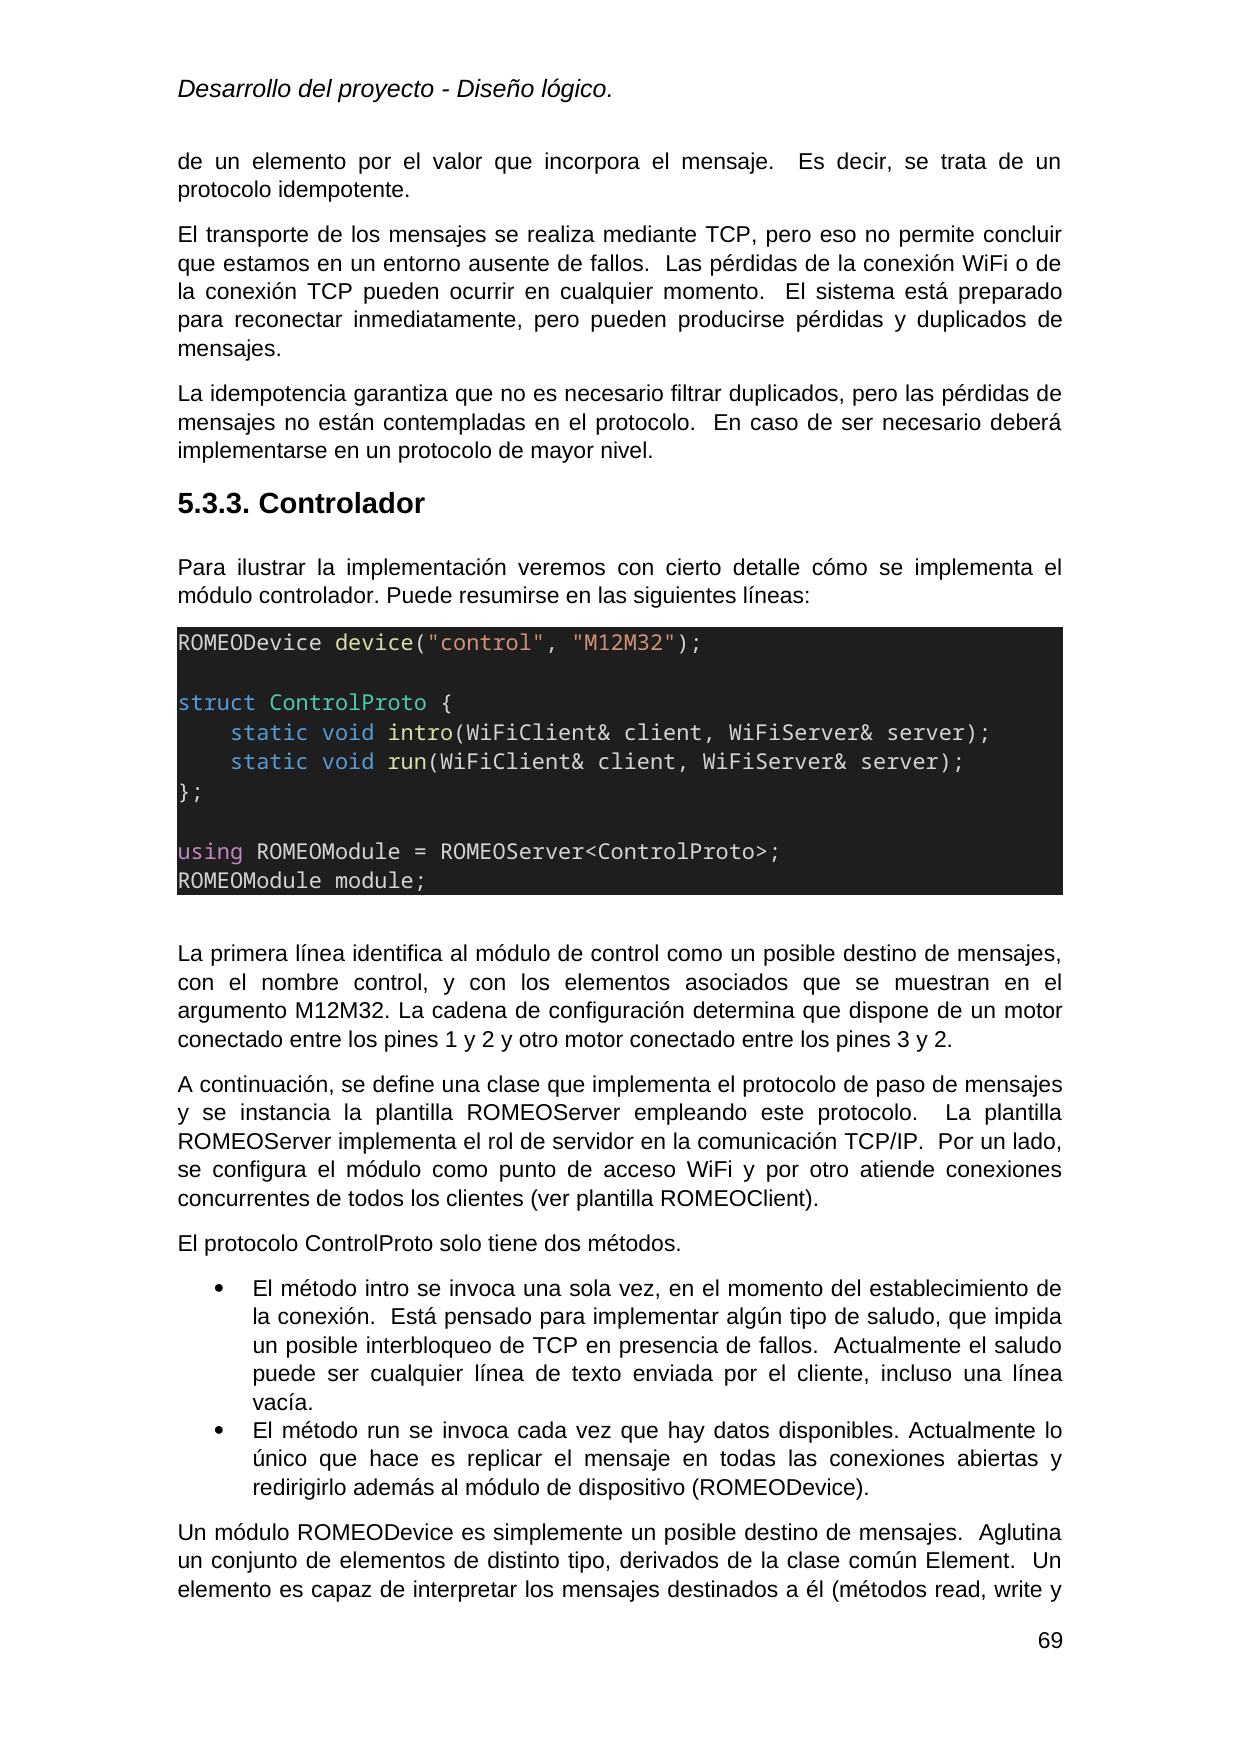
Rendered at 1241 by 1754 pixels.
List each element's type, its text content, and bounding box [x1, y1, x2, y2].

text static void intro(WiFiClient& client, WiFiServer& server); [177, 716, 1063, 746]
text using ROMEOModule = ROMEOServer<ControlProto>; [177, 836, 1063, 865]
text ROMEODevice device("control", "M12M32"); [177, 627, 1063, 657]
text A continuación, se define una clase que implementa el protocolo de paso de mensajes y se instancia la plantilla ROMEOServer empleando este protocolo. La plantilla ROMEOServer implementa el rol de servidor en la comunicación TCP/IP. Por un lado, se configura el módulo como punto de acceso WiFi y por otro atiende conexiones concurrentes de todos los clientes (ver plantilla ROMEOClient). [177, 1071, 1063, 1211]
text El protocolo ControlProto solo tiene dos métodos. [177, 1229, 1063, 1256]
text }; [177, 776, 1063, 806]
text La primera línea identifica al módulo de control como un posible destino de mensajes, con el nombre control, y con los elementos asociados que se muestran en el argumento M12M32. La cadena de configuración determina que dispone de un motor conectado entre los pines 1 y 2 y otro motor conectado entre los pines 3 y 2. [177, 940, 1063, 1052]
text struct ControlProto { [177, 687, 1063, 716]
list El método run se invoca cada vez que hay datos disponibles. Actualmente lo único que hace es replicar el mensaje en todas las conexiones abiertas y redirigirlo además al módulo de dispositivo (ROMEODevice). [215, 1417, 1063, 1500]
text El transporte de los mensajes se realiza mediante TCP, pero eso no permite concluir que estamos en un entorno ausente de fallos. Las pérdidas de la conexión WiFi o de la conexión TCP pueden ocurrir en cualquier momento. El sistema está preparado para reconectar inmediatamente, pero pueden producirse pérdidas y duplicados de mensajes. [177, 221, 1063, 361]
text Para ilustrar la implementación veremos con cierto detalle cómo se implementa el módulo controlador. Puede resumirse en las siguientes líneas: [177, 553, 1063, 608]
list El método intro se invoca una sola vez, en el momento del establecimiento de la conexión. Está pensado para implementar algún tipo de saludo, que impida un posible interbloqueo de TCP en presencia de fallos. Actualmente el saludo puede ser cualquier línea de texto enviada por el cliente, incluso una línea vacía. [215, 1275, 1063, 1415]
text static void run(WiFiClient& client, WiFiServer& server); [177, 746, 1063, 776]
text La idempotencia garantiza que no es necesario filtrar duplicados, pero las pérdidas de mensajes no están contempladas en el protocolo. En caso de ser necesario deberá implementarse en un protocolo de mayor nivel. [177, 380, 1063, 463]
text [177, 1519, 1063, 1602]
subtitle Controlador [177, 486, 1063, 520]
text ROMEOModule module; [177, 865, 1063, 895]
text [177, 148, 1063, 202]
